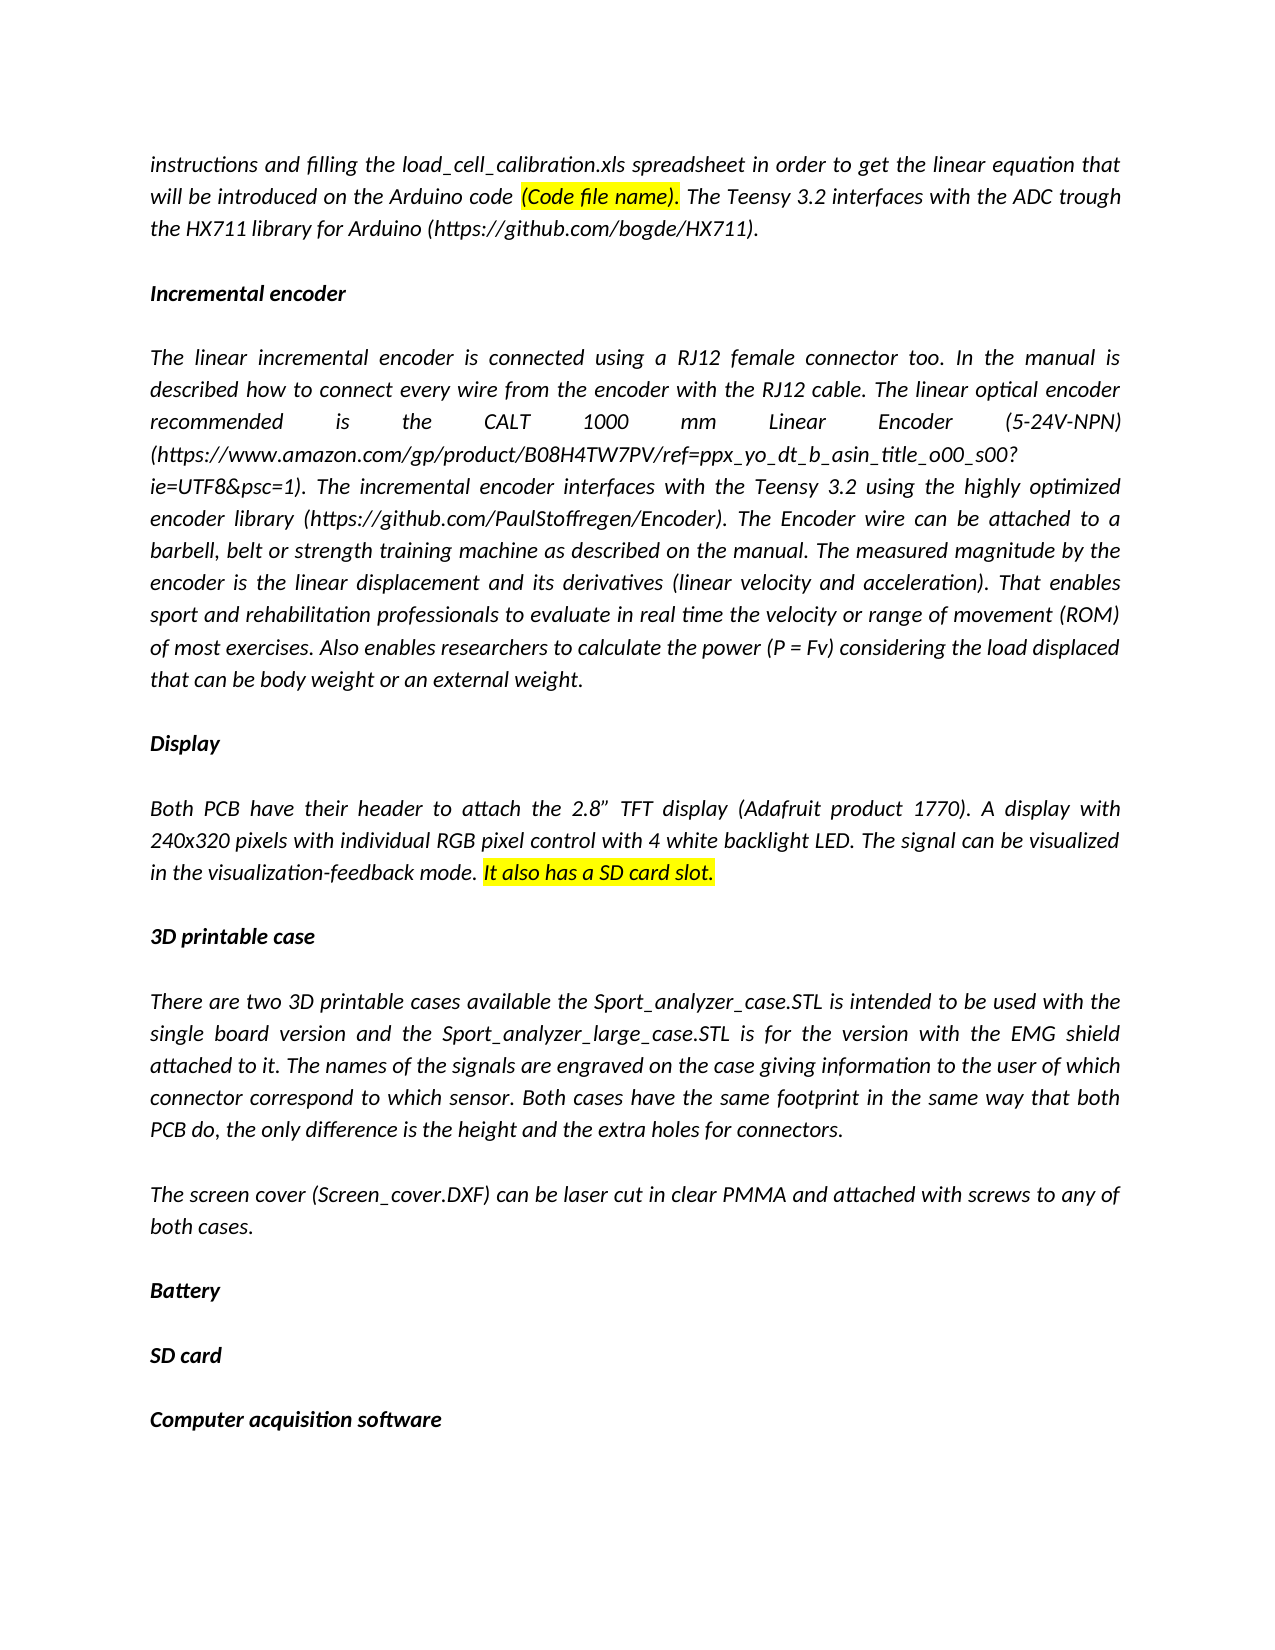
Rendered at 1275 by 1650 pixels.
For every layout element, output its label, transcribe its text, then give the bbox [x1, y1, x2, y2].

text Both PCB have their header to attach the 2.8” TFT display (Adafruit product 1770). A display with 240x320 pixels with individual RGB pixel control with 4 white backlight LED. The signal can be visualized in the visualization-feedback mode. It also has a SD card slot. [150, 794, 1125, 886]
text Battery [150, 1277, 1125, 1304]
text The linear incremental encoder is connected using a RJ12 female connector too. In the manual is described how to connect every wire from the encoder with the RJ12 cable. The linear optical encoder recommended is the CALT 1000 mm Linear Encoder (5-24V-NPN) (https://www.amazon.com/gp/product/B08H4TW7PV/ref=ppx_yo_dt_b_asin_title_o00_s00?ie=UTF8&psc=1). The incremental encoder interfaces with the Teensy 3.2 using the highly optimized encoder library (https://github.com/PaulStoffregen/Encoder). The Encoder wire can be attached to a barbell, belt or strength training machine as described on the manual. The measured magnitude by the encoder is the linear displacement and its derivatives (linear velocity and acceleration). That enables sport and rehabilitation professionals to evaluate in real time the velocity or range of movement (ROM) of most exercises. Also enables researchers to calculate the power (P = Fv) considering the load displaced that can be body weight or an external weight. [150, 343, 1125, 693]
text 3D printable case [150, 922, 1125, 951]
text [150, 150, 1125, 242]
text Computer acquisition software [150, 1405, 1125, 1433]
text SD card [150, 1341, 1125, 1369]
text There are two 3D printable cases available the Sport_analyzer_case.STL is intended to be used with the single board version and the Sport_analyzer_large_case.STL is for the version with the EMG shield attached to it. The names of the signals are engraved on the case giving information to the user of which connector correspond to which sensor. Both cases have the same footprint in the same way that both PCB do, the only difference is the height and the extra holes for connectors. [150, 987, 1125, 1144]
text Display [150, 729, 1125, 757]
text The screen cover (Screen_cover.DXF) can be laser cut in clear PMMA and attached with screws to any of both cases. [150, 1180, 1125, 1240]
text Incremental encoder [150, 279, 1125, 307]
